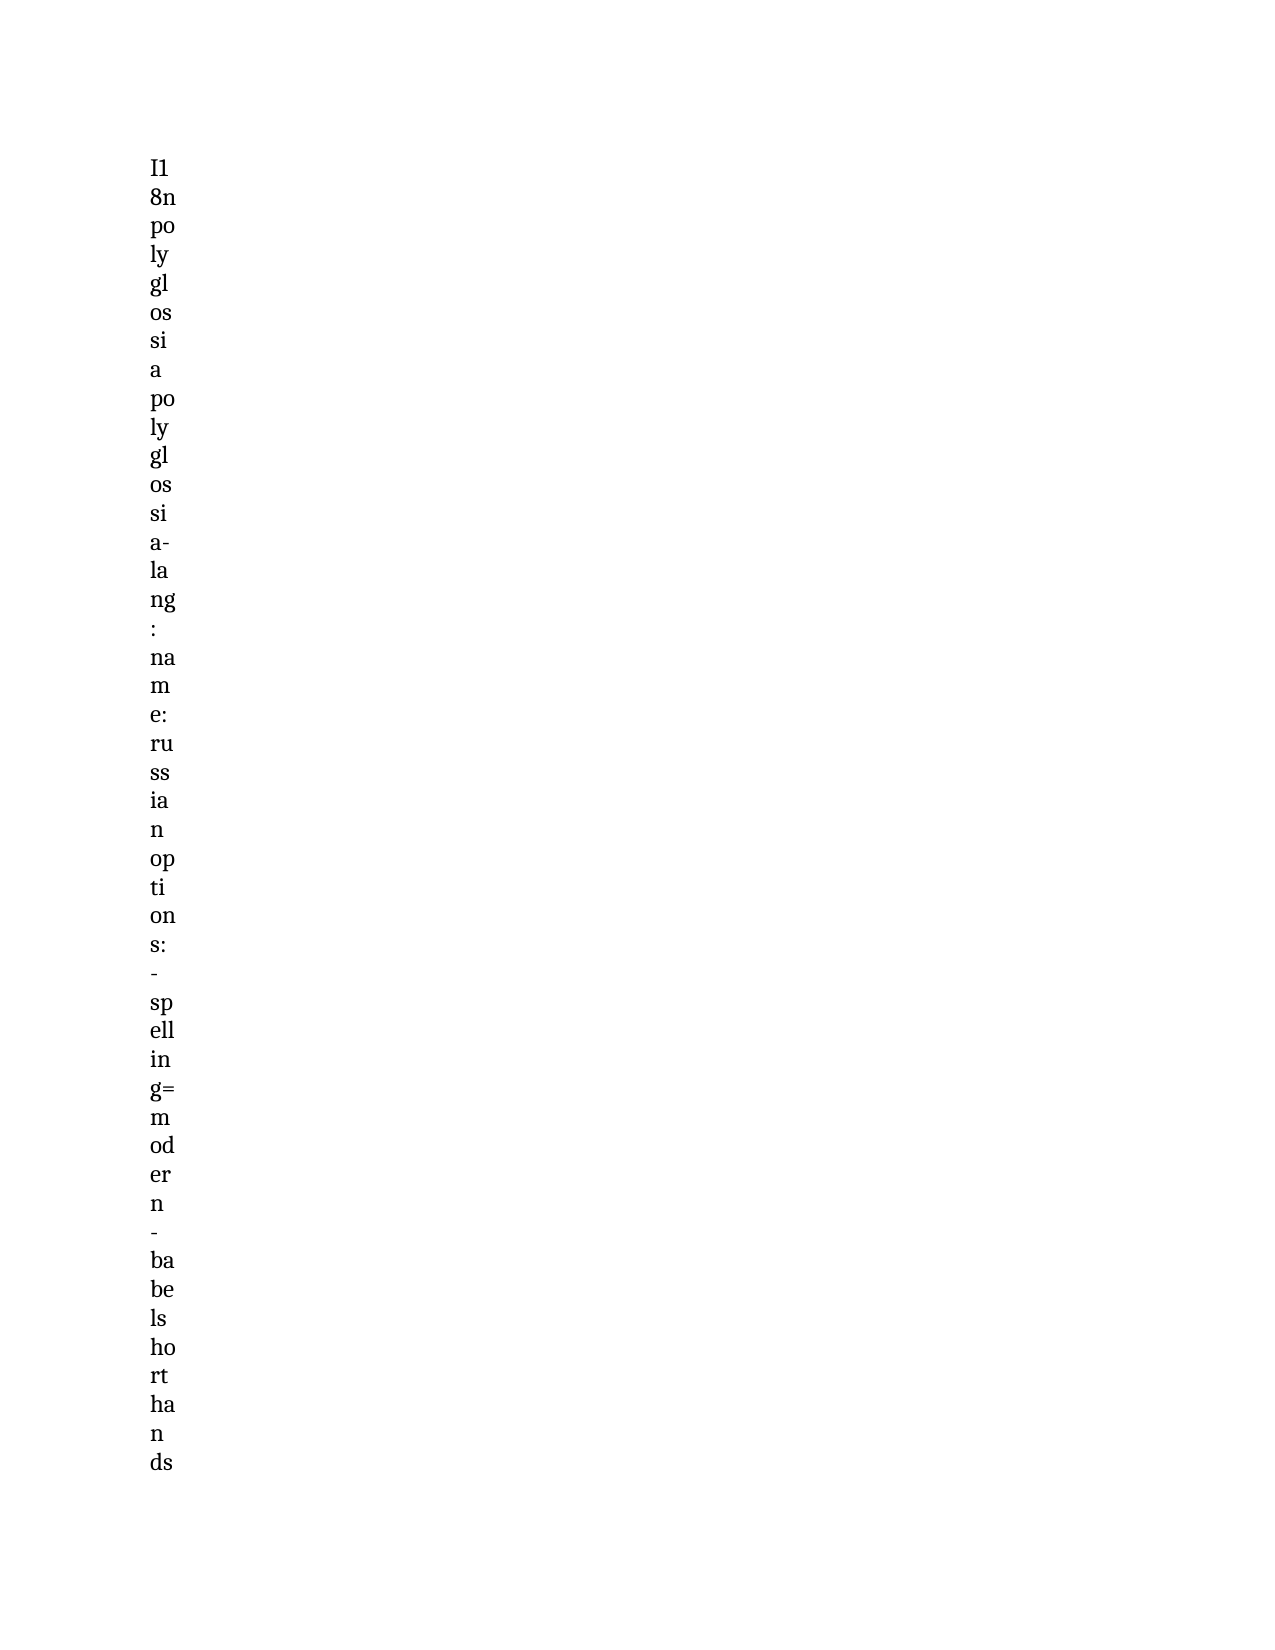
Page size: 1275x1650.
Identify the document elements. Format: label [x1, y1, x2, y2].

table_cell [139, 150, 187, 1476]
